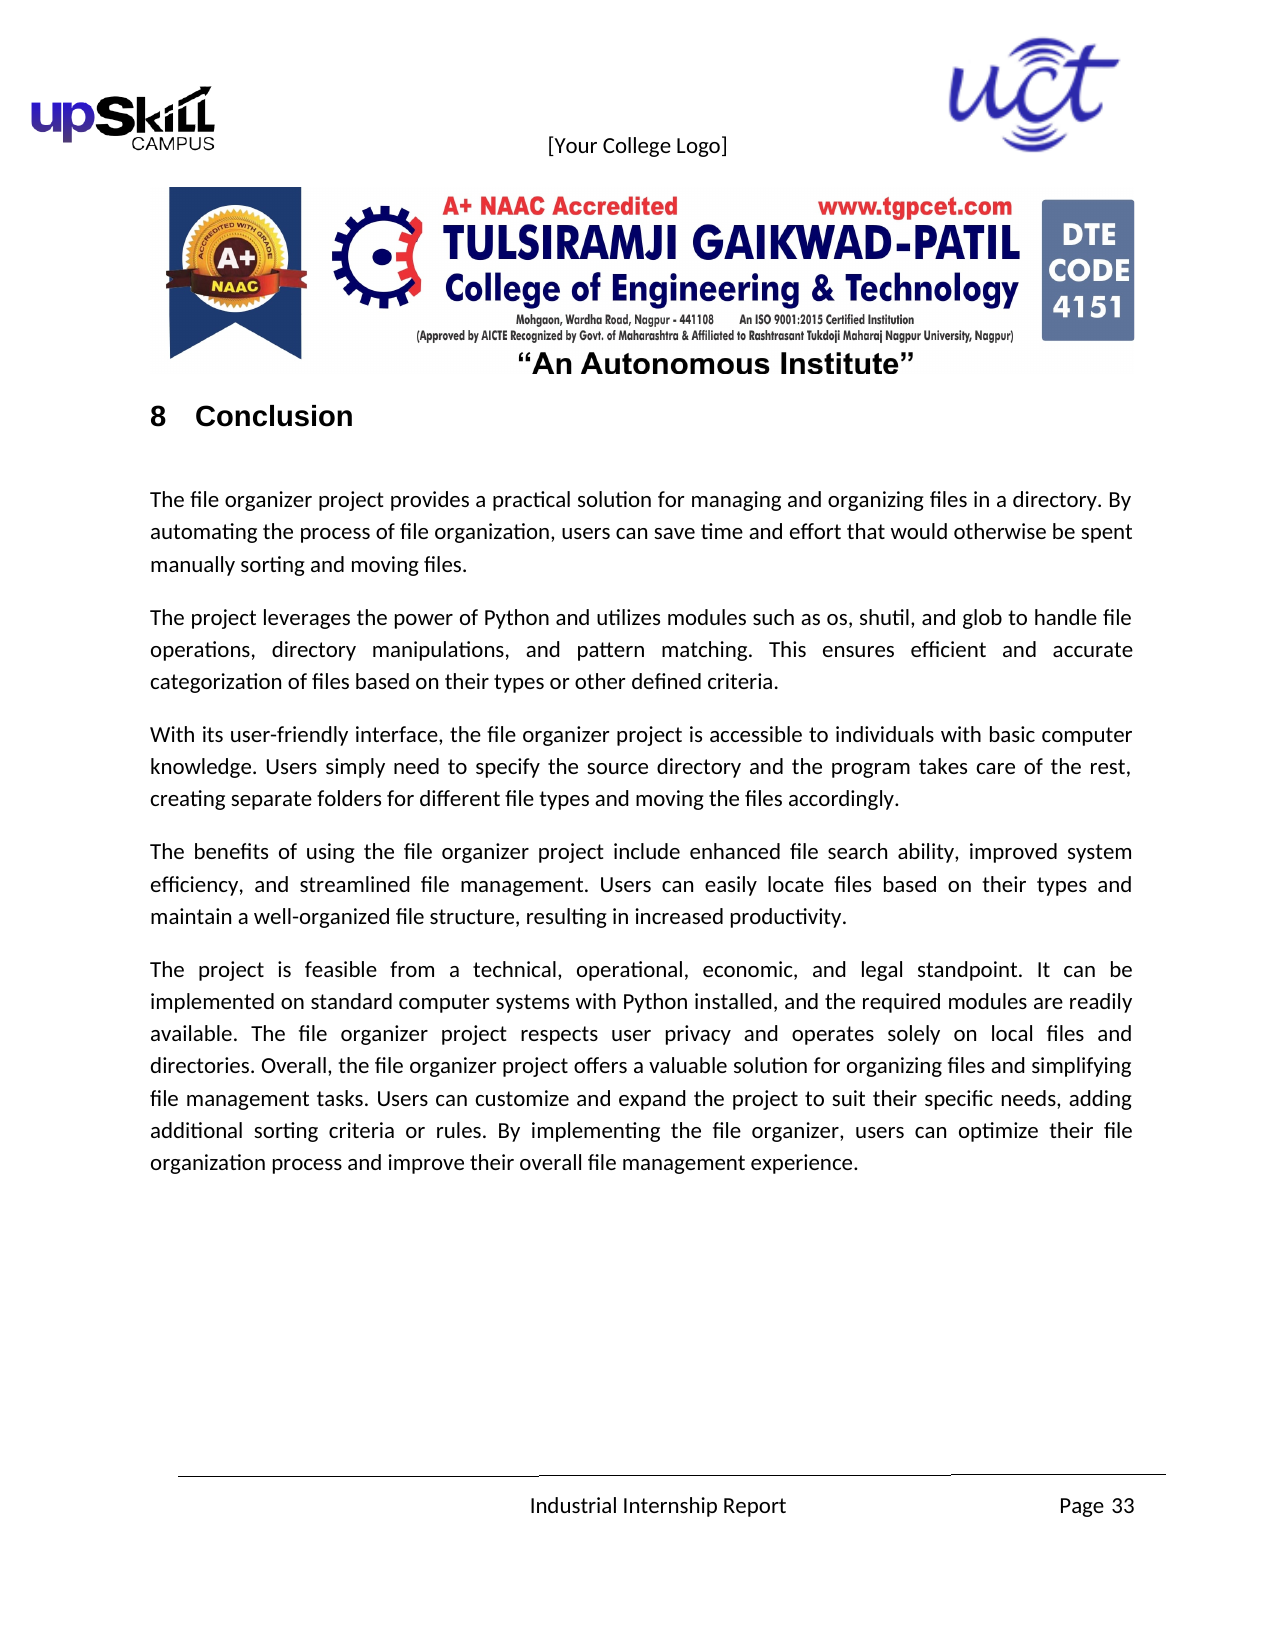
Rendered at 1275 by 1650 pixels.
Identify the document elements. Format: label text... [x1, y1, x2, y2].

text With its user-friendly interface, the file organizer project is accessible to individuals with basic computer knowledge. Users simply need to specify the source directory and the program takes care of the rest, creating separate folders for different file types and moving the files accordingly. [150, 720, 1134, 812]
text The benefits of using the file organizer project include enhanced file search ability, improved system efficiency, and streamlined file management. Users can easily locate files based on their types and maintain a well-organized file structure, resulting in increased productivity. [150, 837, 1134, 930]
text The file organizer project provides a practical solution for managing and organizing files in a directory. By automating the process of file organization, users can save time and effort that would otherwise be spent manually sorting and moving files. [150, 485, 1134, 578]
subtitle Conclusion [150, 399, 1134, 432]
picture [946, 28, 1125, 154]
picture [0, 73, 246, 154]
picture [150, 187, 1135, 374]
text The project is feasible from a technical, operational, economic, and legal standpoint. It can be implemented on standard computer systems with Python installed, and the required modules are readily available. The file organizer project respects user privacy and operates solely on local files and directories. Overall, the file organizer project offers a valuable solution for organizing files and simplifying file management tasks. Users can customize and expand the project to suit their specific needs, adding additional sorting criteria or rules. By implementing the file organizer, users can optimize their file organization process and improve their overall file management experience. [150, 955, 1134, 1176]
text The project leverages the power of Python and utilizes modules such as os, shutil, and glob to handle file operations, directory manipulations, and pattern matching. This ensures efficient and accurate categorization of files based on their types or other defined criteria. [150, 603, 1134, 695]
